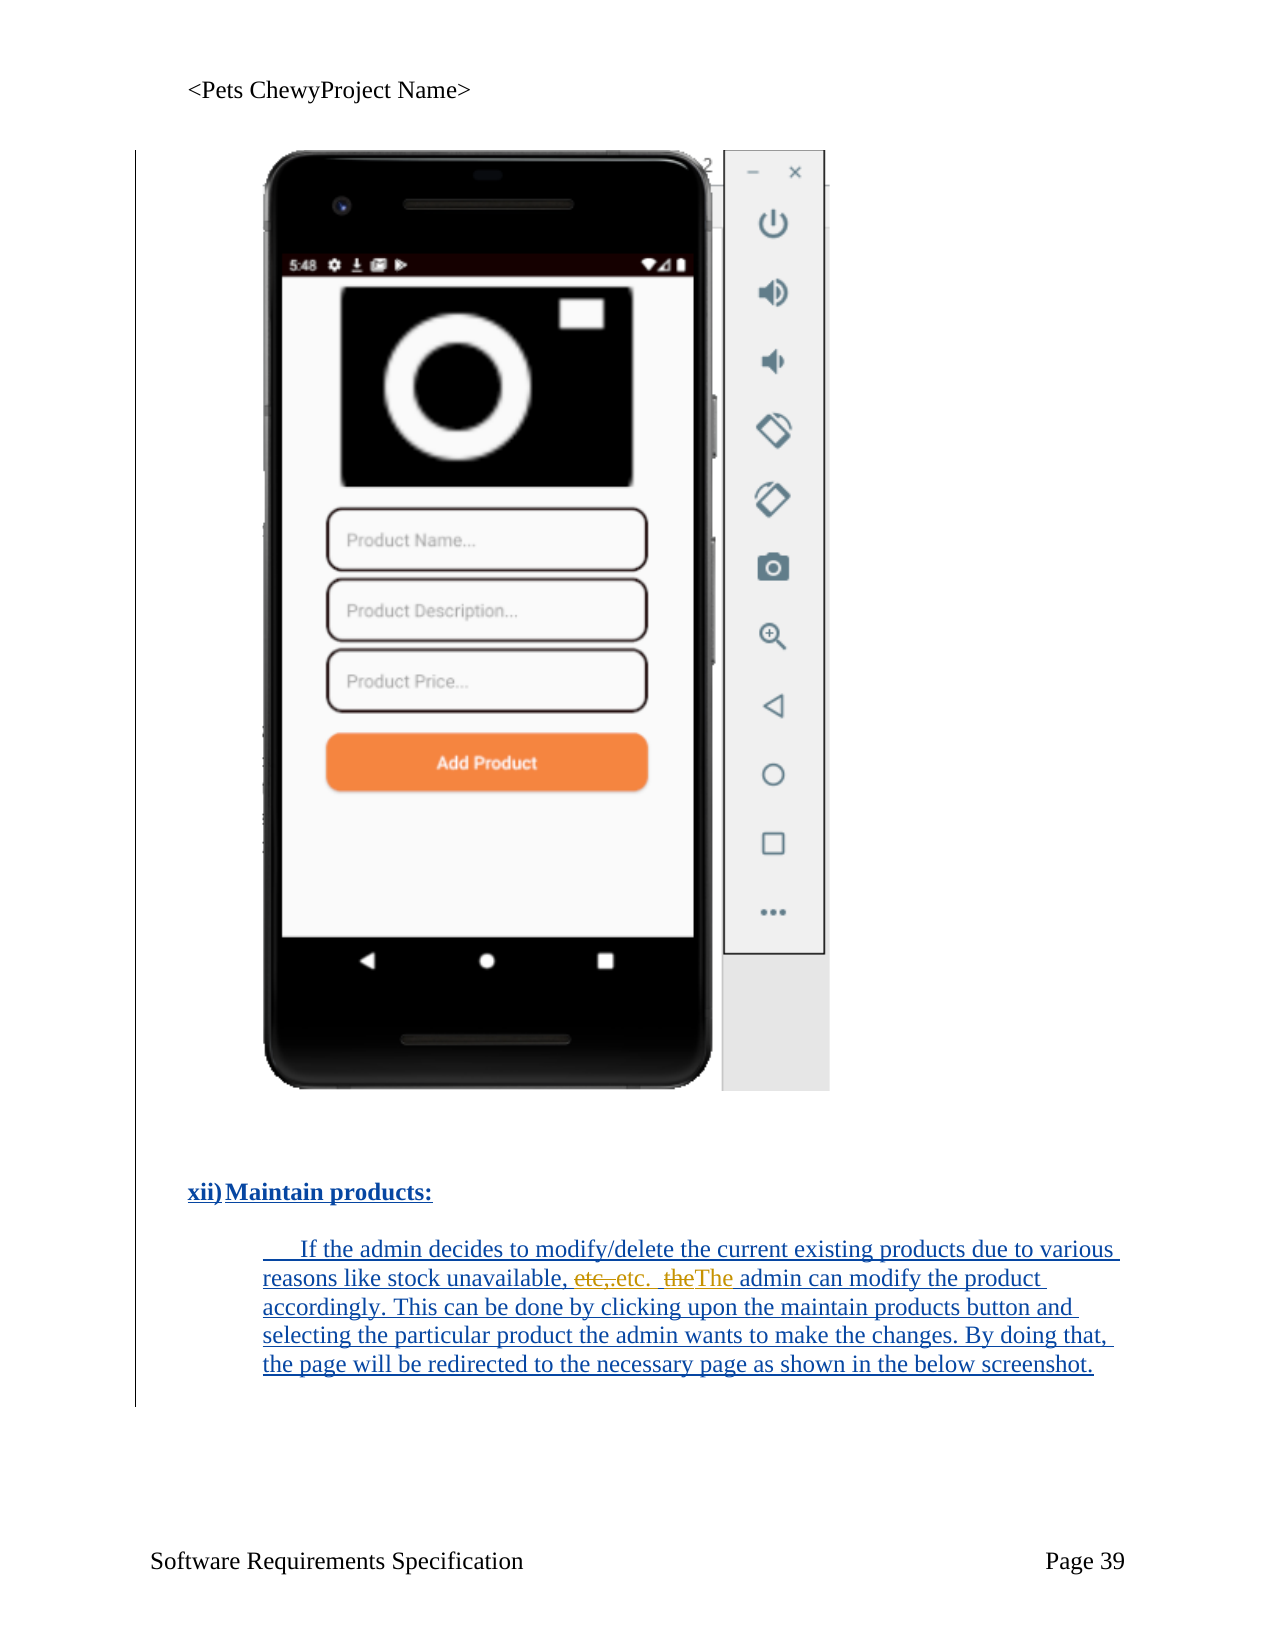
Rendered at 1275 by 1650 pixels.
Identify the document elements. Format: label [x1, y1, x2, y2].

picture [262, 150, 830, 1091]
